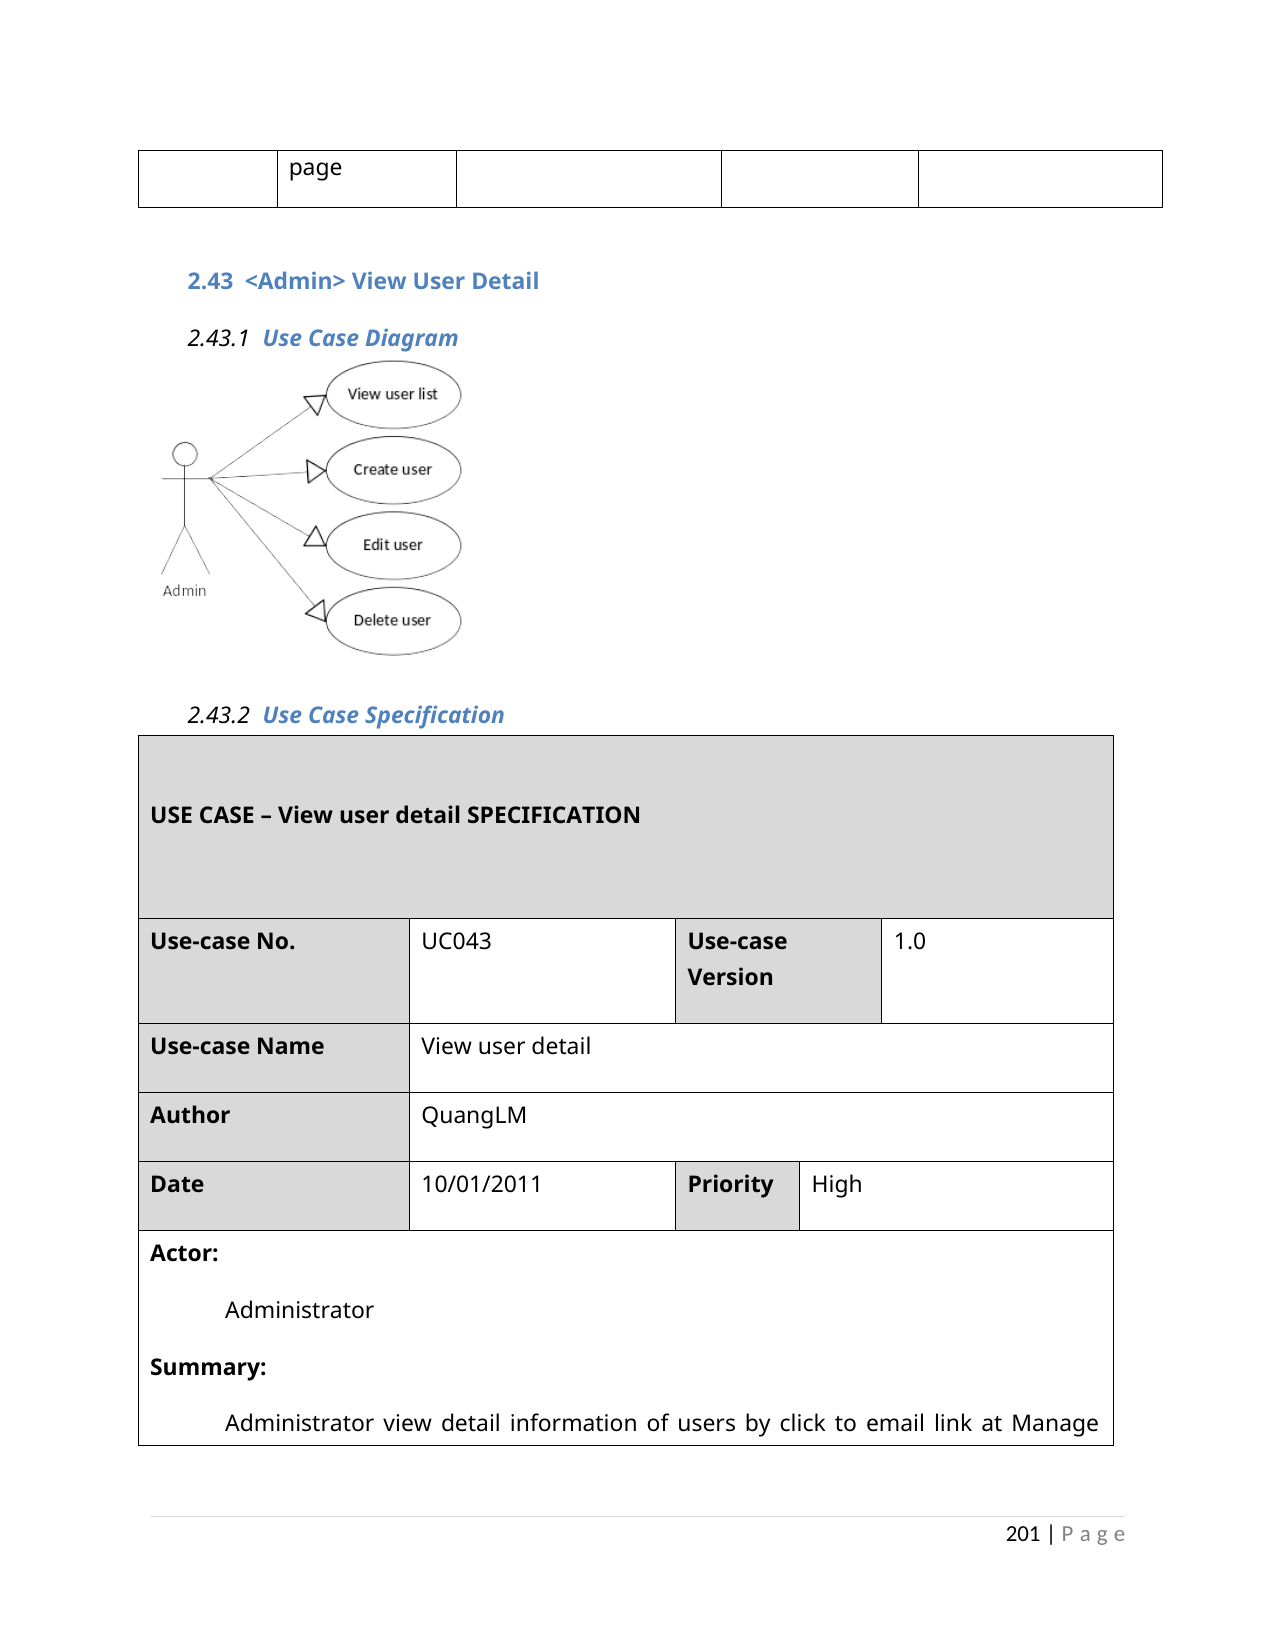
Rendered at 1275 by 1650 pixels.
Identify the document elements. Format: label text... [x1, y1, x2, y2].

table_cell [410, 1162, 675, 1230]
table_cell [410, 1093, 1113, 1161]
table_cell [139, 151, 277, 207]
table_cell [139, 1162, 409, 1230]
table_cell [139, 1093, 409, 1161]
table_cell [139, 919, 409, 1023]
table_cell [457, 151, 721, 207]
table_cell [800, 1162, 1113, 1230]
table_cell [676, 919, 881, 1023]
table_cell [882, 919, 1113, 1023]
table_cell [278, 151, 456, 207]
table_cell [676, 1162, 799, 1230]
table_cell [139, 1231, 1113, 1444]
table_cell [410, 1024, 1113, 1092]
subtitle Use Case Specification [187, 699, 1125, 730]
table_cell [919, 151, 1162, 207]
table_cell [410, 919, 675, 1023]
subtitle <Admin> View User Detail [187, 265, 1125, 296]
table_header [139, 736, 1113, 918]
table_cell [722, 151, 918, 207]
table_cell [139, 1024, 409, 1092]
subtitle Use Case Diagram [187, 322, 1125, 353]
